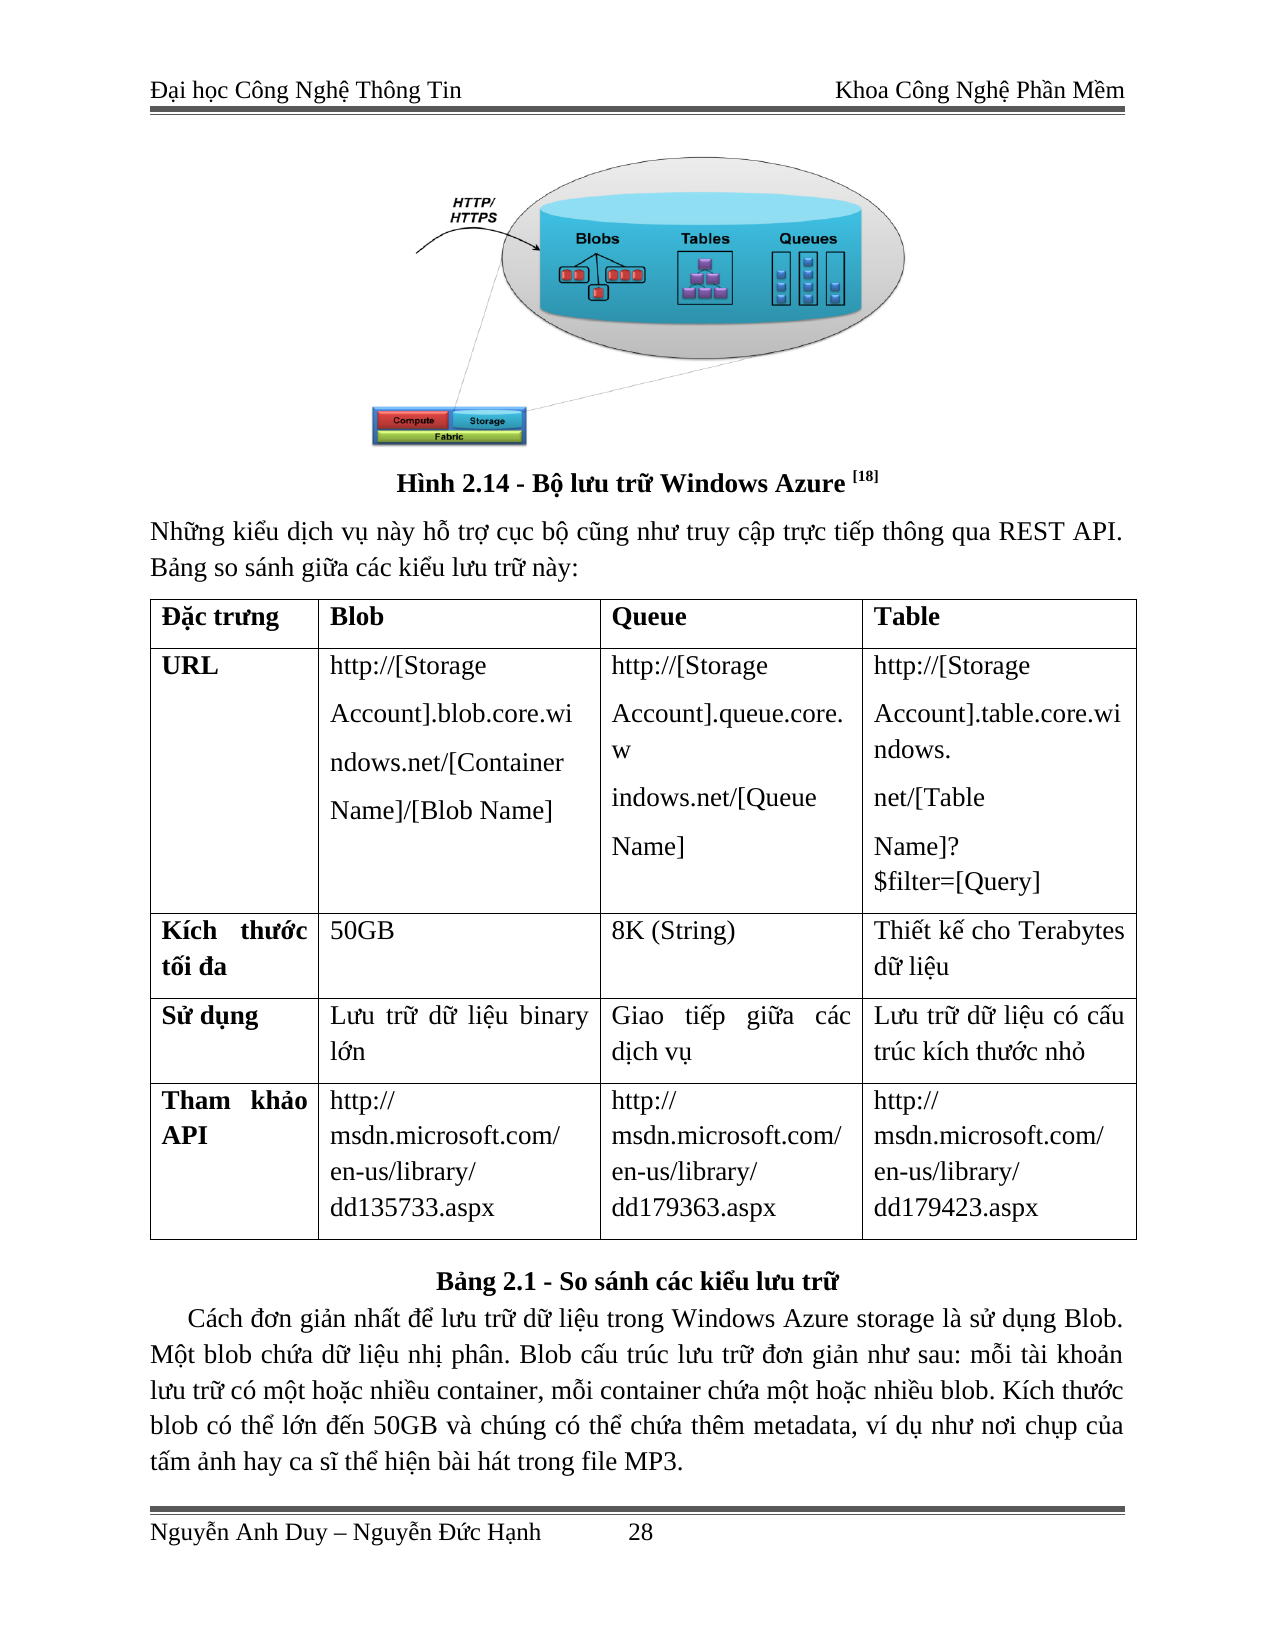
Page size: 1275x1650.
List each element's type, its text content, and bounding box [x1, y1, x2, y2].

table_cell 8K (String) [601, 914, 862, 998]
text Hình 2.14 - Bộ lưu trữ Windows Azure [18] [150, 467, 1125, 498]
table_cell URL [151, 649, 318, 913]
subtitle Bảng 2.1 - So sánh các kiểu lưu trữ [150, 1265, 1125, 1296]
table_cell http://[Storage Account].table.core.windows. net/[Table Name]?$filter=[Query] [863, 649, 1136, 913]
picture [365, 150, 910, 451]
table_cell Lưu trữ dữ liệu có cấu trúc kích thước nhỏ [863, 999, 1136, 1083]
table_cell http://msdn.microsoft.com/en-us/library/dd135733.aspx [319, 1084, 600, 1239]
table_cell http://[Storage Account].queue.core.w indows.net/[Queue Name] [601, 649, 862, 913]
table_cell Kích thước tối đa [151, 914, 318, 998]
table_header Đặc trưng [151, 600, 318, 648]
table_header Queue [601, 600, 862, 648]
table_header Blob [319, 600, 600, 648]
table_cell http://[Storage Account].blob.core.wi ndows.net/[Container Name]/[Blob Name] [319, 649, 600, 913]
table_cell Giao tiếp giữa các dịch vụ [601, 999, 862, 1083]
table_cell Sử dụng [151, 999, 318, 1083]
table_cell Lưu trữ dữ liệu binary lớn [319, 999, 600, 1083]
text Những kiểu dịch vụ này hỗ trợ cục bộ cũng như truy cập trực tiếp thông qua REST API. Bảng so sánh giữa các kiểu lưu trữ này: [150, 515, 1125, 582]
table_cell http://msdn.microsoft.com/en-us/library/dd179363.aspx [601, 1084, 862, 1239]
table_cell Tham khảo API [151, 1084, 318, 1239]
table_cell http://msdn.microsoft.com/en-us/library/dd179423.aspx [863, 1084, 1136, 1239]
table_header Table [863, 600, 1136, 648]
text Cách đơn giản nhất để lưu trữ dữ liệu trong Windows Azure storage là sử dụng Blob. Một blob chứa dữ liệu nhị phân. Blob cấu trúc lưu trữ đơn giản như sau: mỗi tài khoản lưu trữ có một hoặc nhiều container, mỗi container chứa một hoặc nhiều blob. Kích thước blob có thể lớn đến 50GB và chúng có thể chứa thêm metadata, ví dụ như nơi chụp của tấm ảnh hay ca sĩ thể hiện bài hát trong file MP3. [150, 1302, 1125, 1476]
table_cell 50GB [319, 914, 600, 998]
table_cell Thiết kế cho Terabytes dữ liệu [863, 914, 1136, 998]
